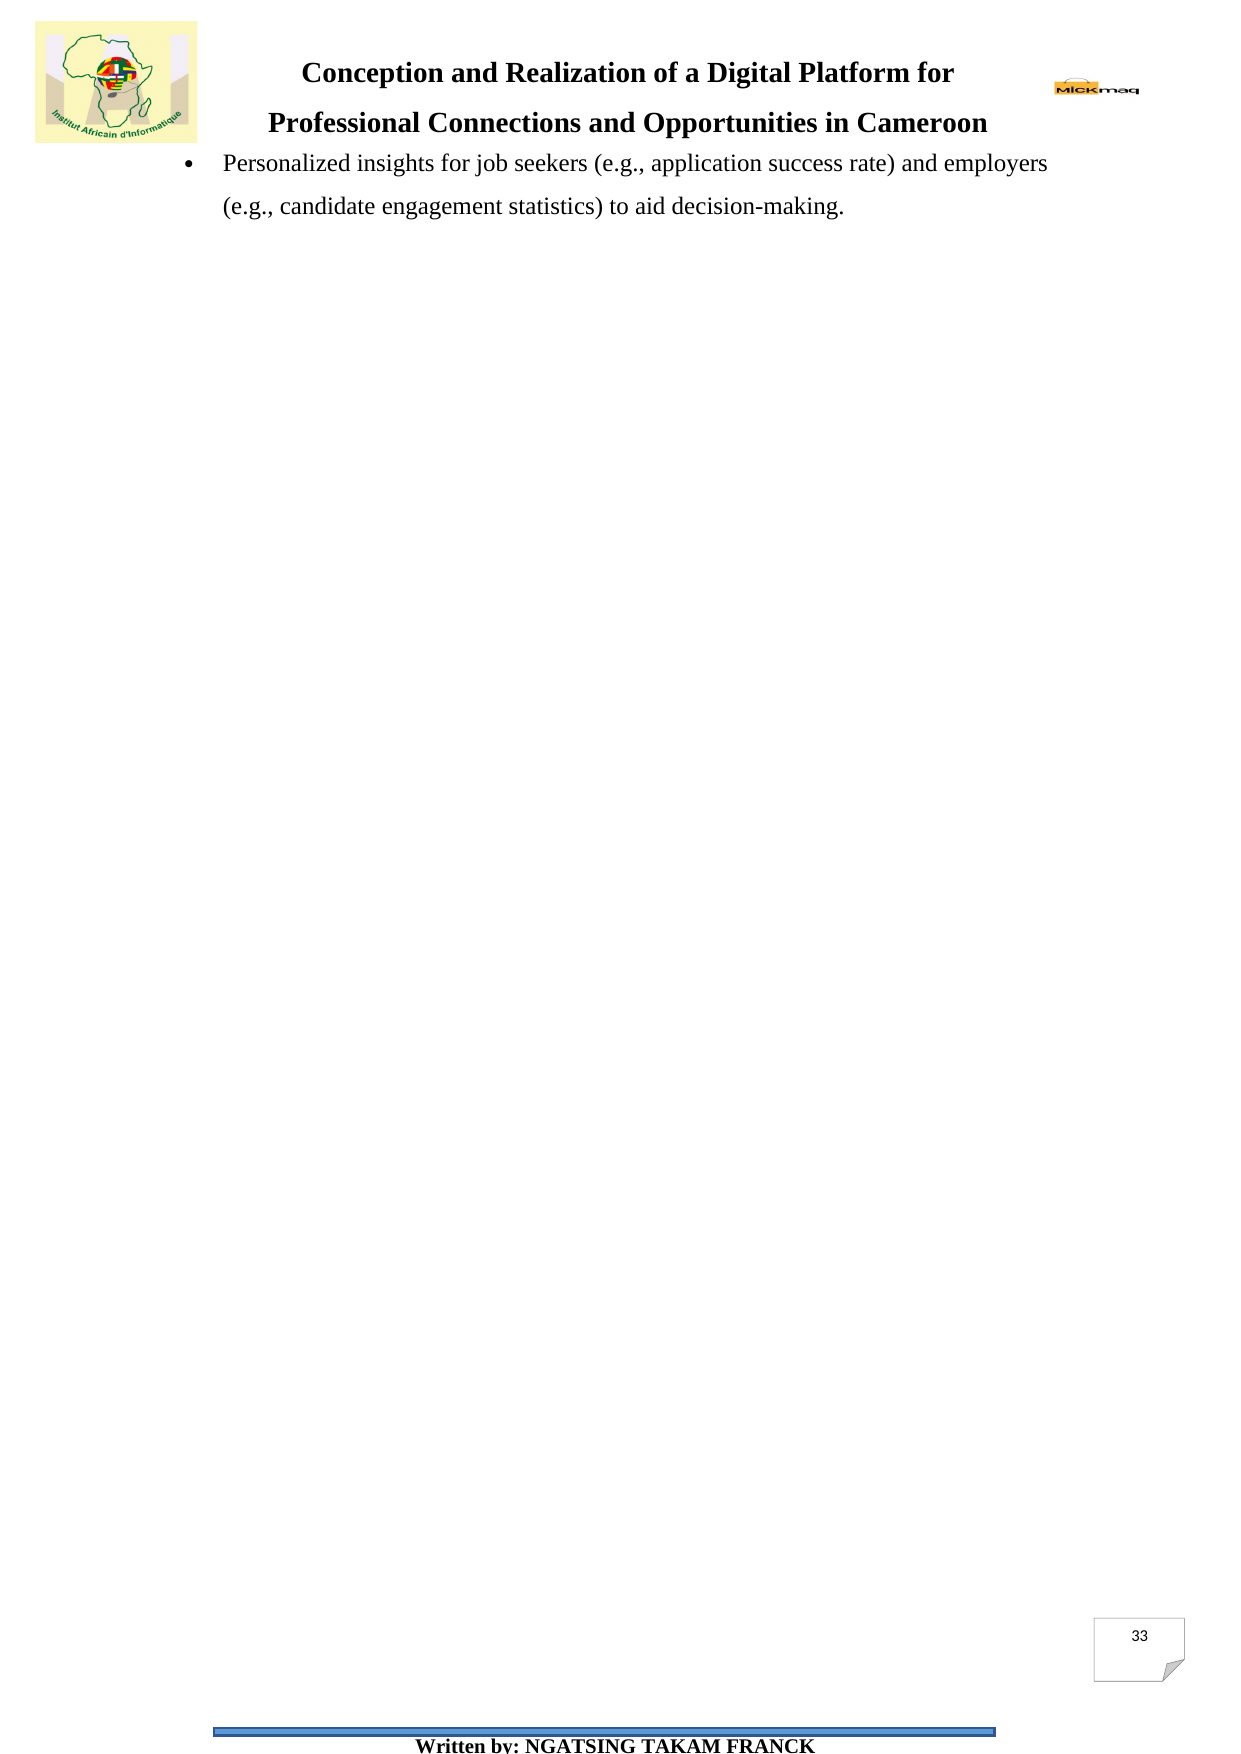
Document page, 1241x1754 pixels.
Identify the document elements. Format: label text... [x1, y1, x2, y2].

picture [35, 21, 198, 143]
list Personalized insights for job seekers (e.g., application success rate) and employers (e.g., candidate engagement statistics) to aid decision-making. [185, 148, 1093, 219]
picture [1047, 73, 1143, 103]
